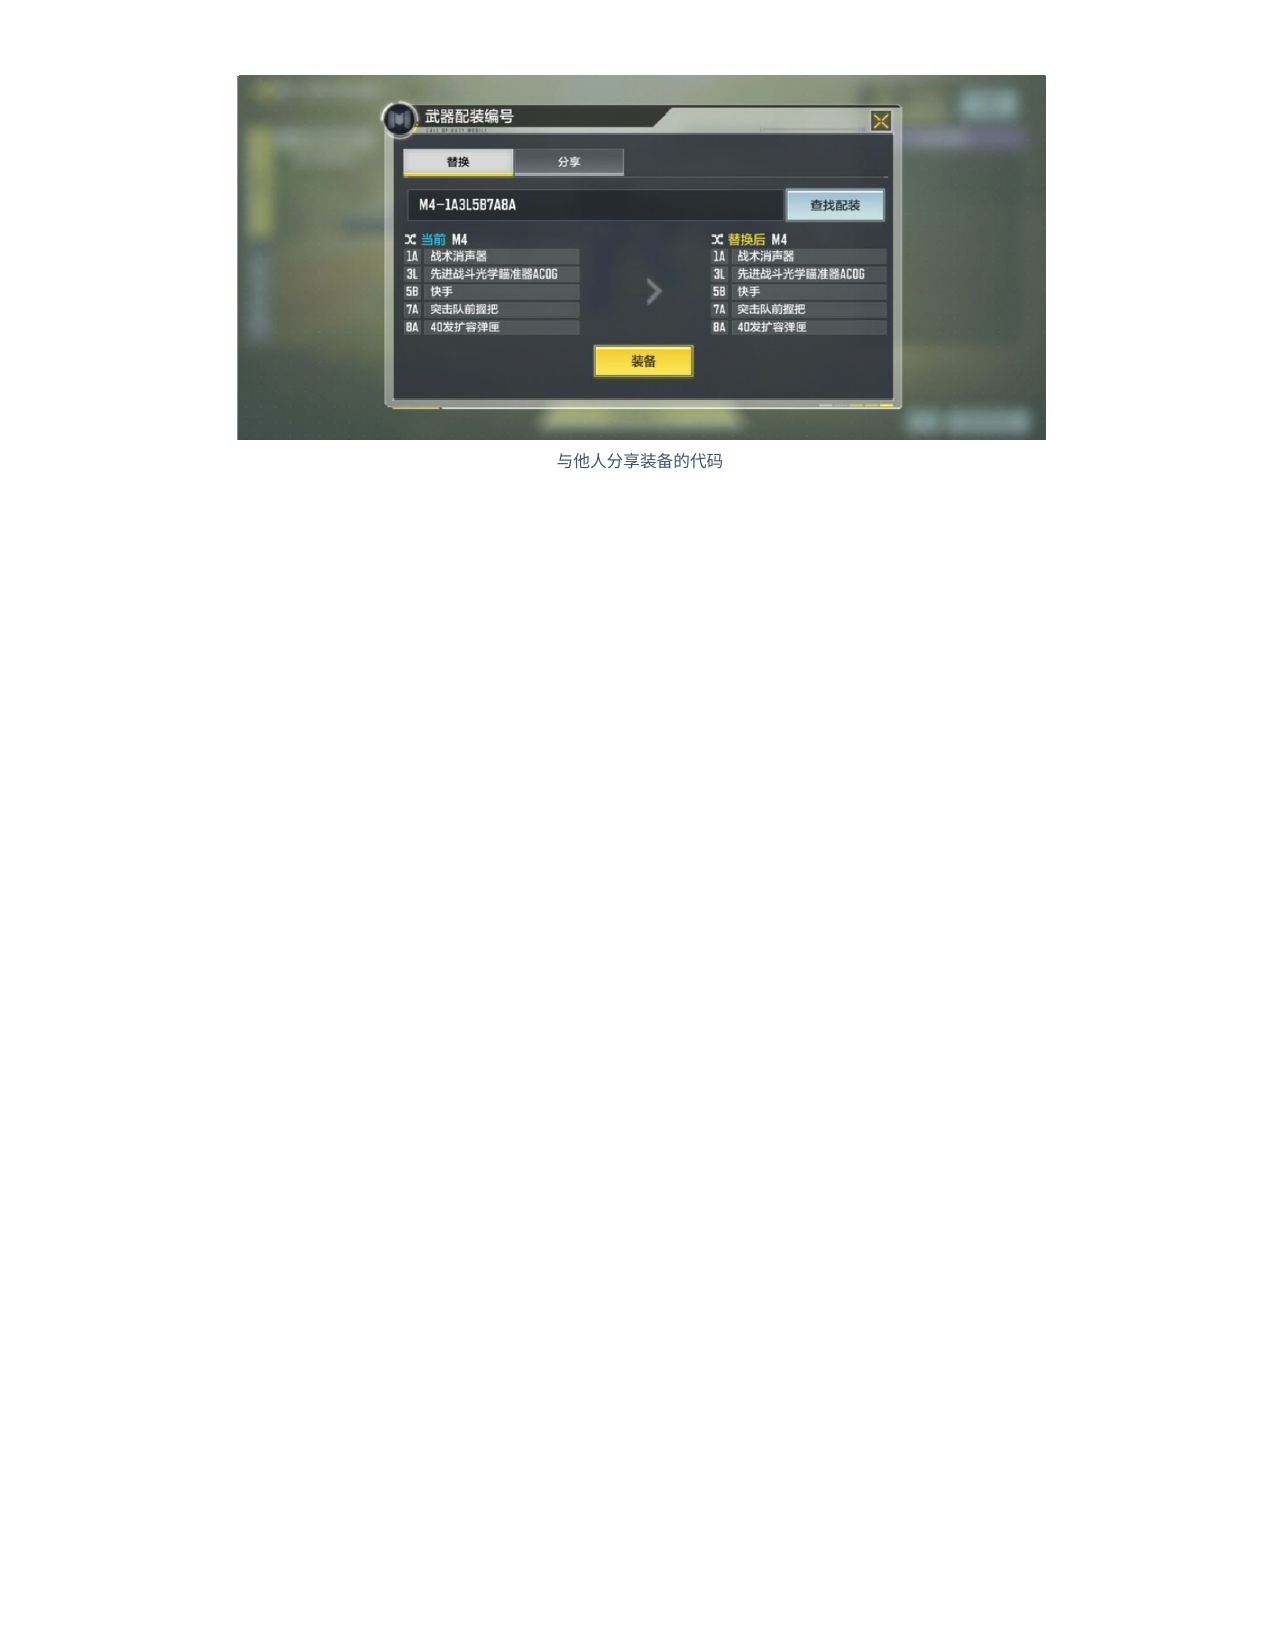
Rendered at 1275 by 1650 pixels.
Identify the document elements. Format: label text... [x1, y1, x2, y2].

text 与他人分享装备的代码 [446, 448, 833, 473]
picture [237, 75, 1046, 440]
